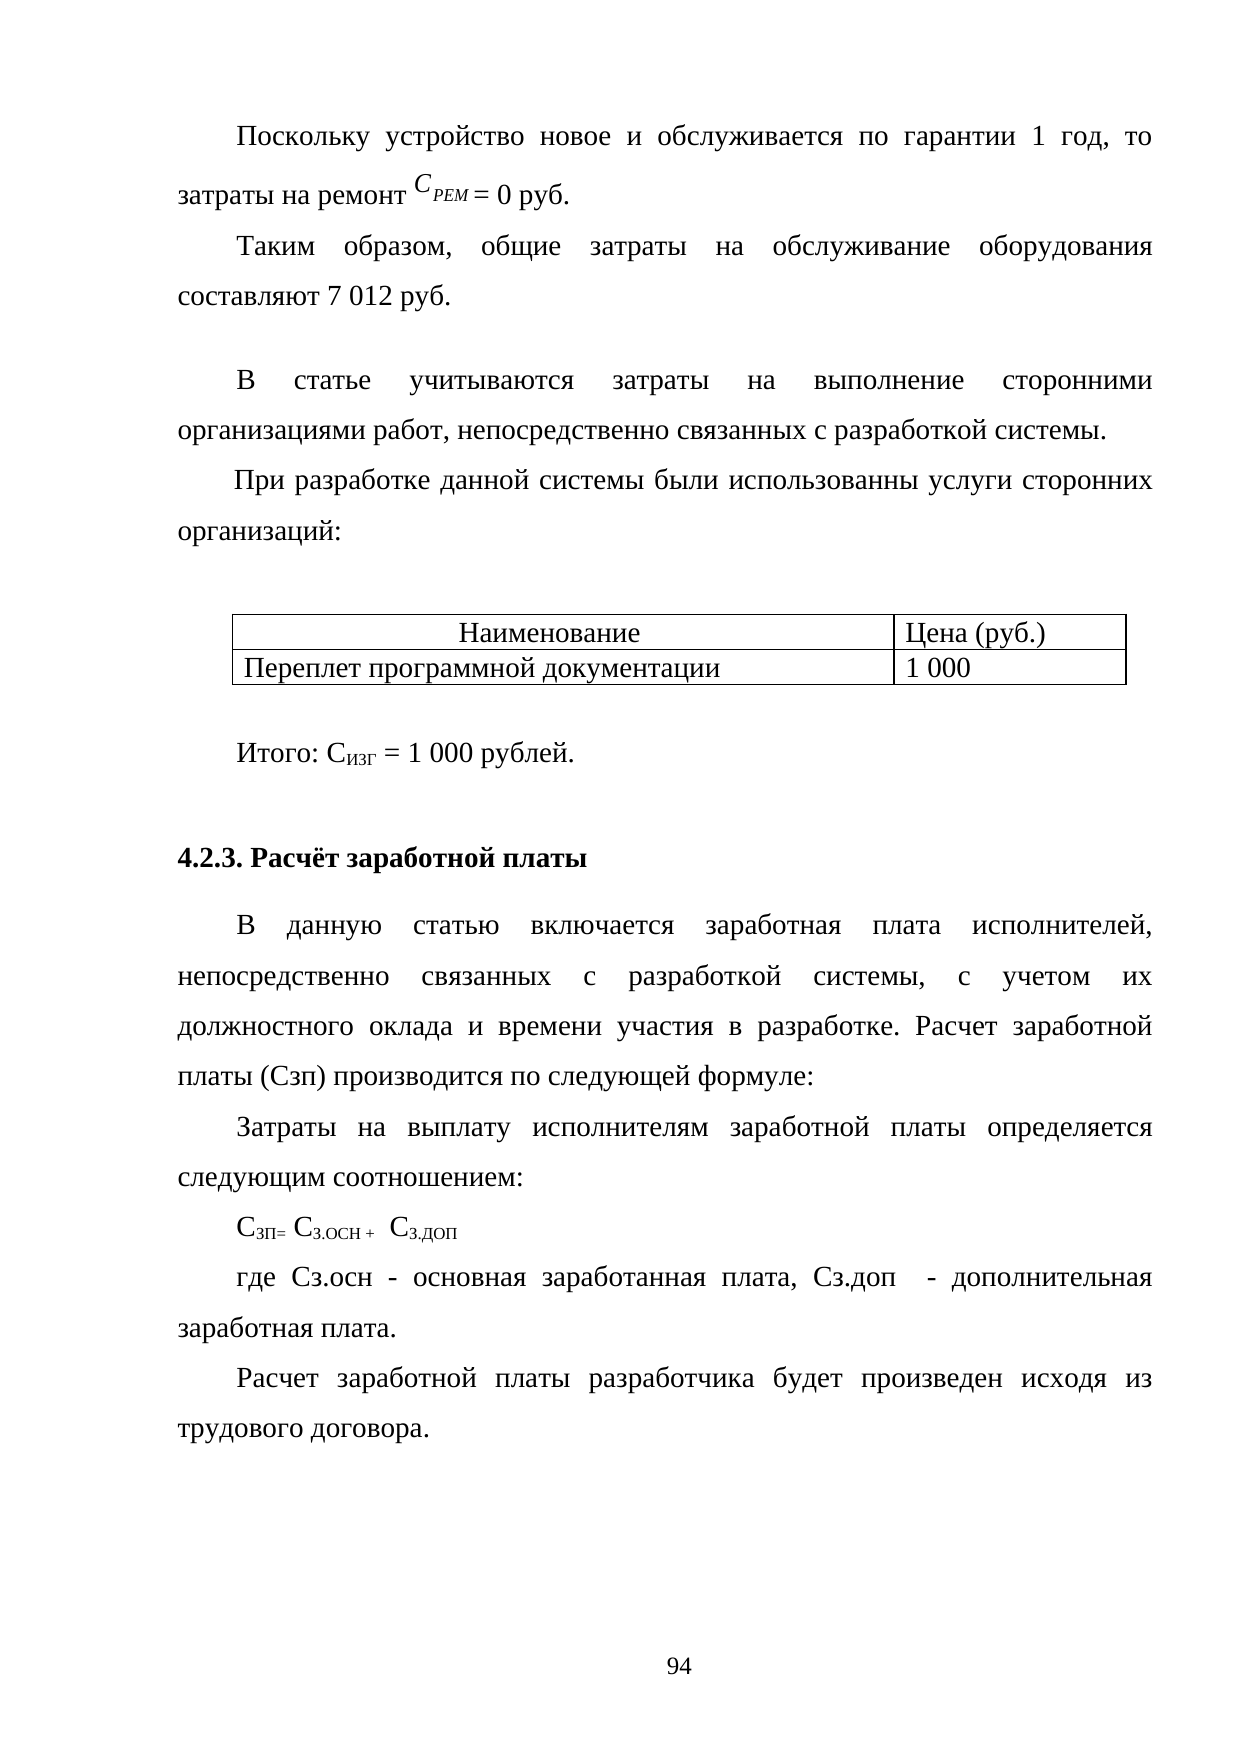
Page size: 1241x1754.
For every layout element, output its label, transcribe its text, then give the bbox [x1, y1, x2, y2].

table_cell 1 000 [895, 650, 1125, 684]
text где Сз.осн - основная заработанная плата, Сз.доп - дополнительная заработная плата. [177, 1259, 1153, 1343]
table_cell Переплет программной документации [233, 650, 893, 684]
text СЗП= СЗ.ОСН + СЗ.ДОП [177, 1209, 1153, 1243]
table_header Цена (руб.) [895, 615, 1125, 648]
text В данную статью включается заработная плата исполнителей, непосредственно связанных с разработкой системы, с учетом их должностного оклада и времени участия в разработке. Расчет заработной платы (Сзп) производится по следующей формуле: [177, 907, 1153, 1092]
list Таким образом, общие затраты на обслуживание оборудования составляют 7 012 руб. [177, 228, 1153, 312]
subtitle 4.2.3. Расчёт заработной платы [177, 840, 1153, 874]
list Поскольку устройство новое и обслуживается по гарантии 1 год, то затраты на ремонт = 0 руб. [177, 118, 1153, 211]
text В статье учитываются затраты на выполнение сторонними организациями работ, непосредственно связанных с разработкой системы. [177, 362, 1153, 446]
table_header Наименование [233, 615, 893, 648]
text Затраты на выплату исполнителям заработной платы определяется следующим соотношением: [177, 1109, 1153, 1192]
text Итого: СИЗГ = 1 000 рублей. [177, 736, 1153, 769]
text При разработке данной системы были использованны услуги сторонних организаций: [177, 462, 1153, 546]
text Расчет заработной платы разработчика будет произведен исходя из трудового договора. [177, 1360, 1153, 1444]
